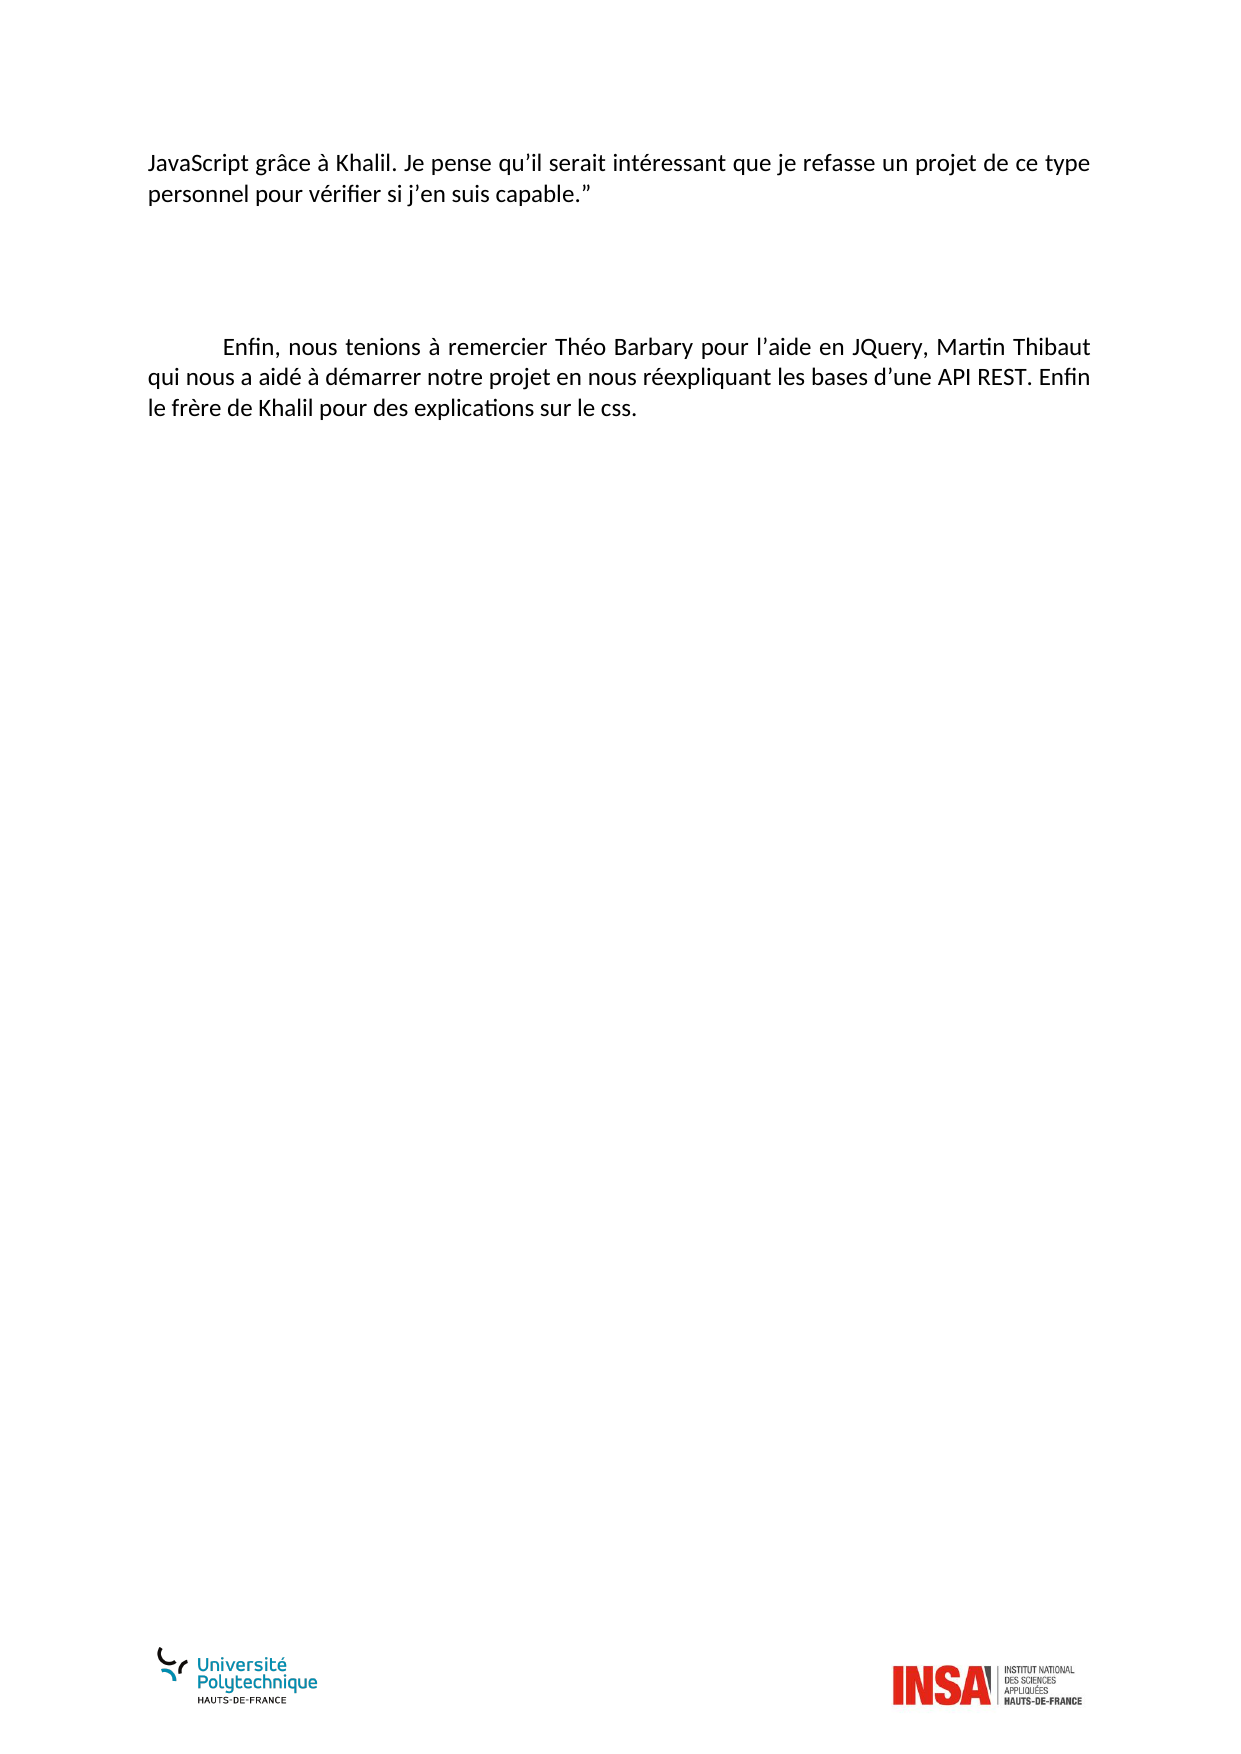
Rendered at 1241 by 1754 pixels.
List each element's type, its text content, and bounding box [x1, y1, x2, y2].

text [148, 148, 1093, 209]
picture [863, 1636, 1093, 1722]
text Enfin, nous tenions à remercier Théo Barbary pour l’aide en JQuery, Martin Thibaut qui nous a aidé à démarrer notre projet en nous réexpliquant les bases d’une API REST. Enfin le frère de Khalil pour des explications sur le css. [148, 331, 1093, 422]
picture [148, 1637, 326, 1713]
